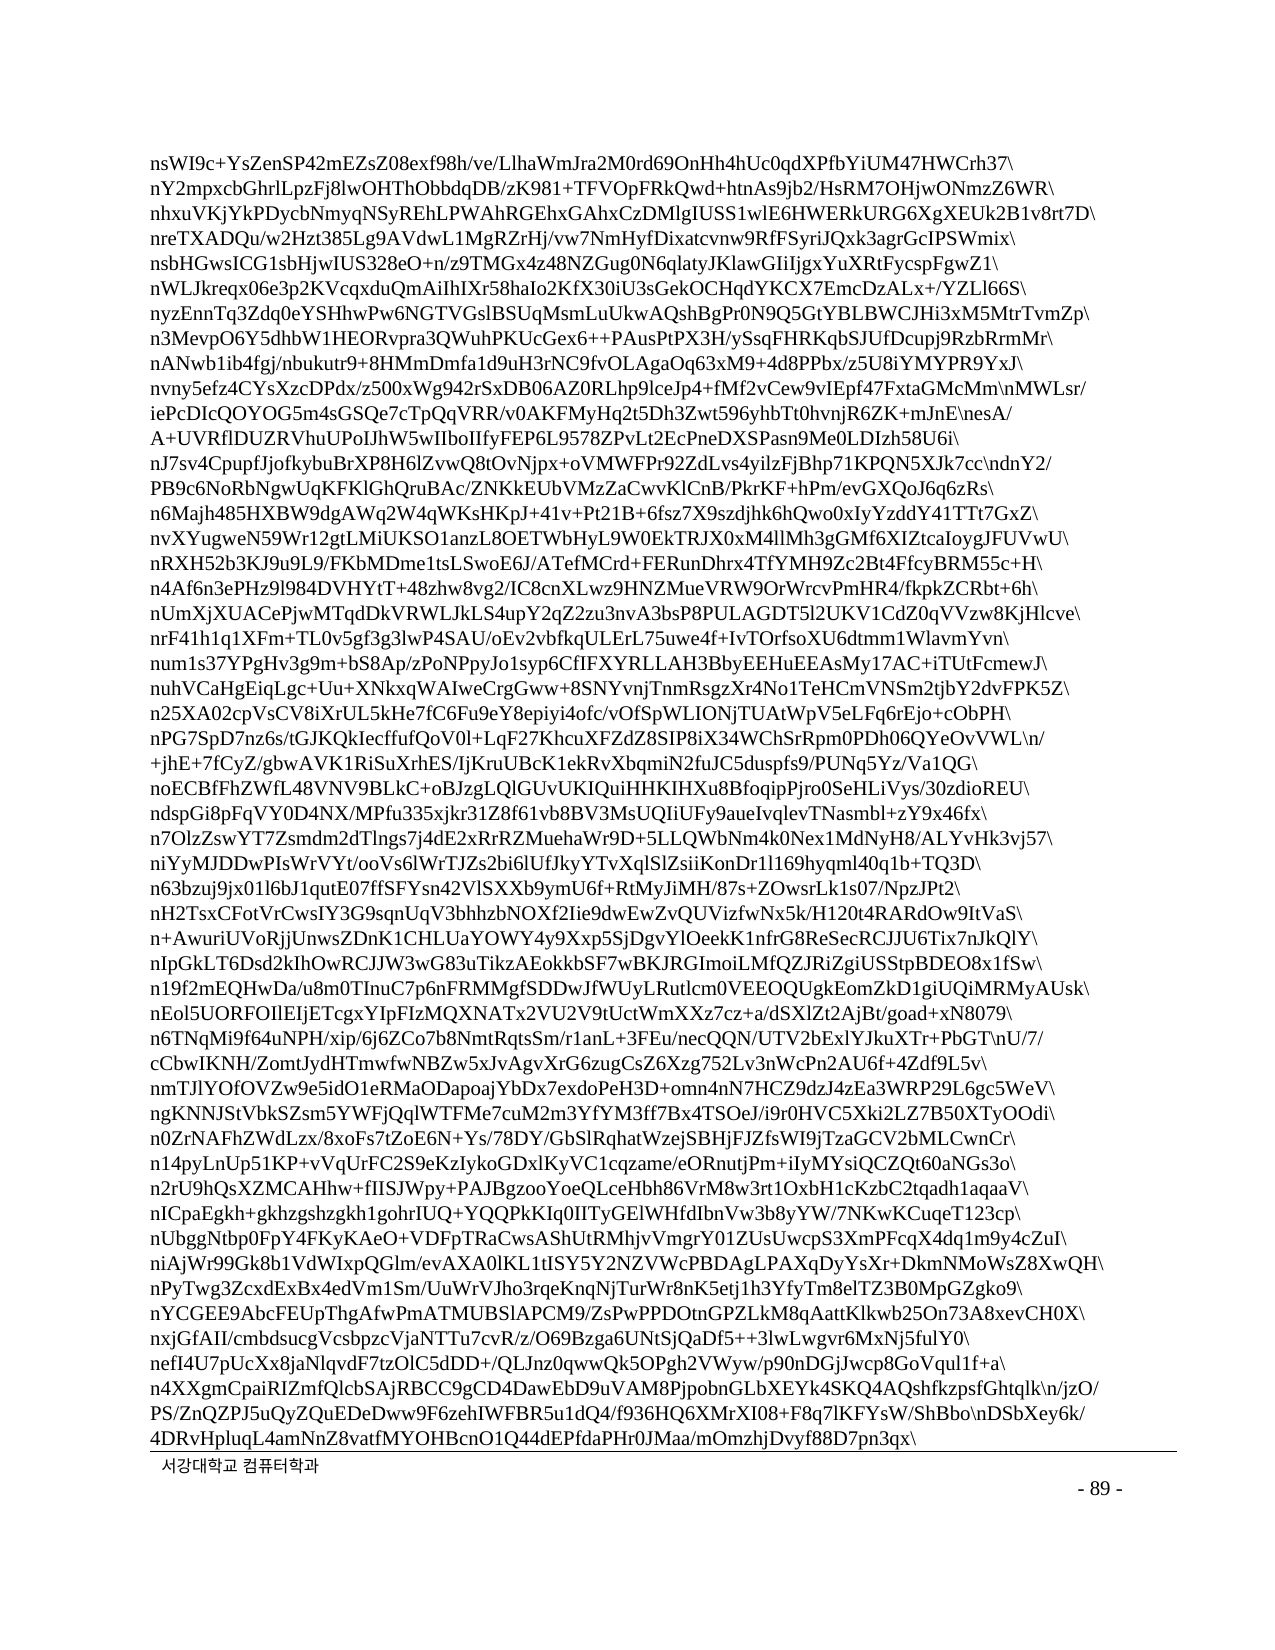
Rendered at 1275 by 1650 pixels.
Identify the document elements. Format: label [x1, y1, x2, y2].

text [150, 150, 1125, 1450]
